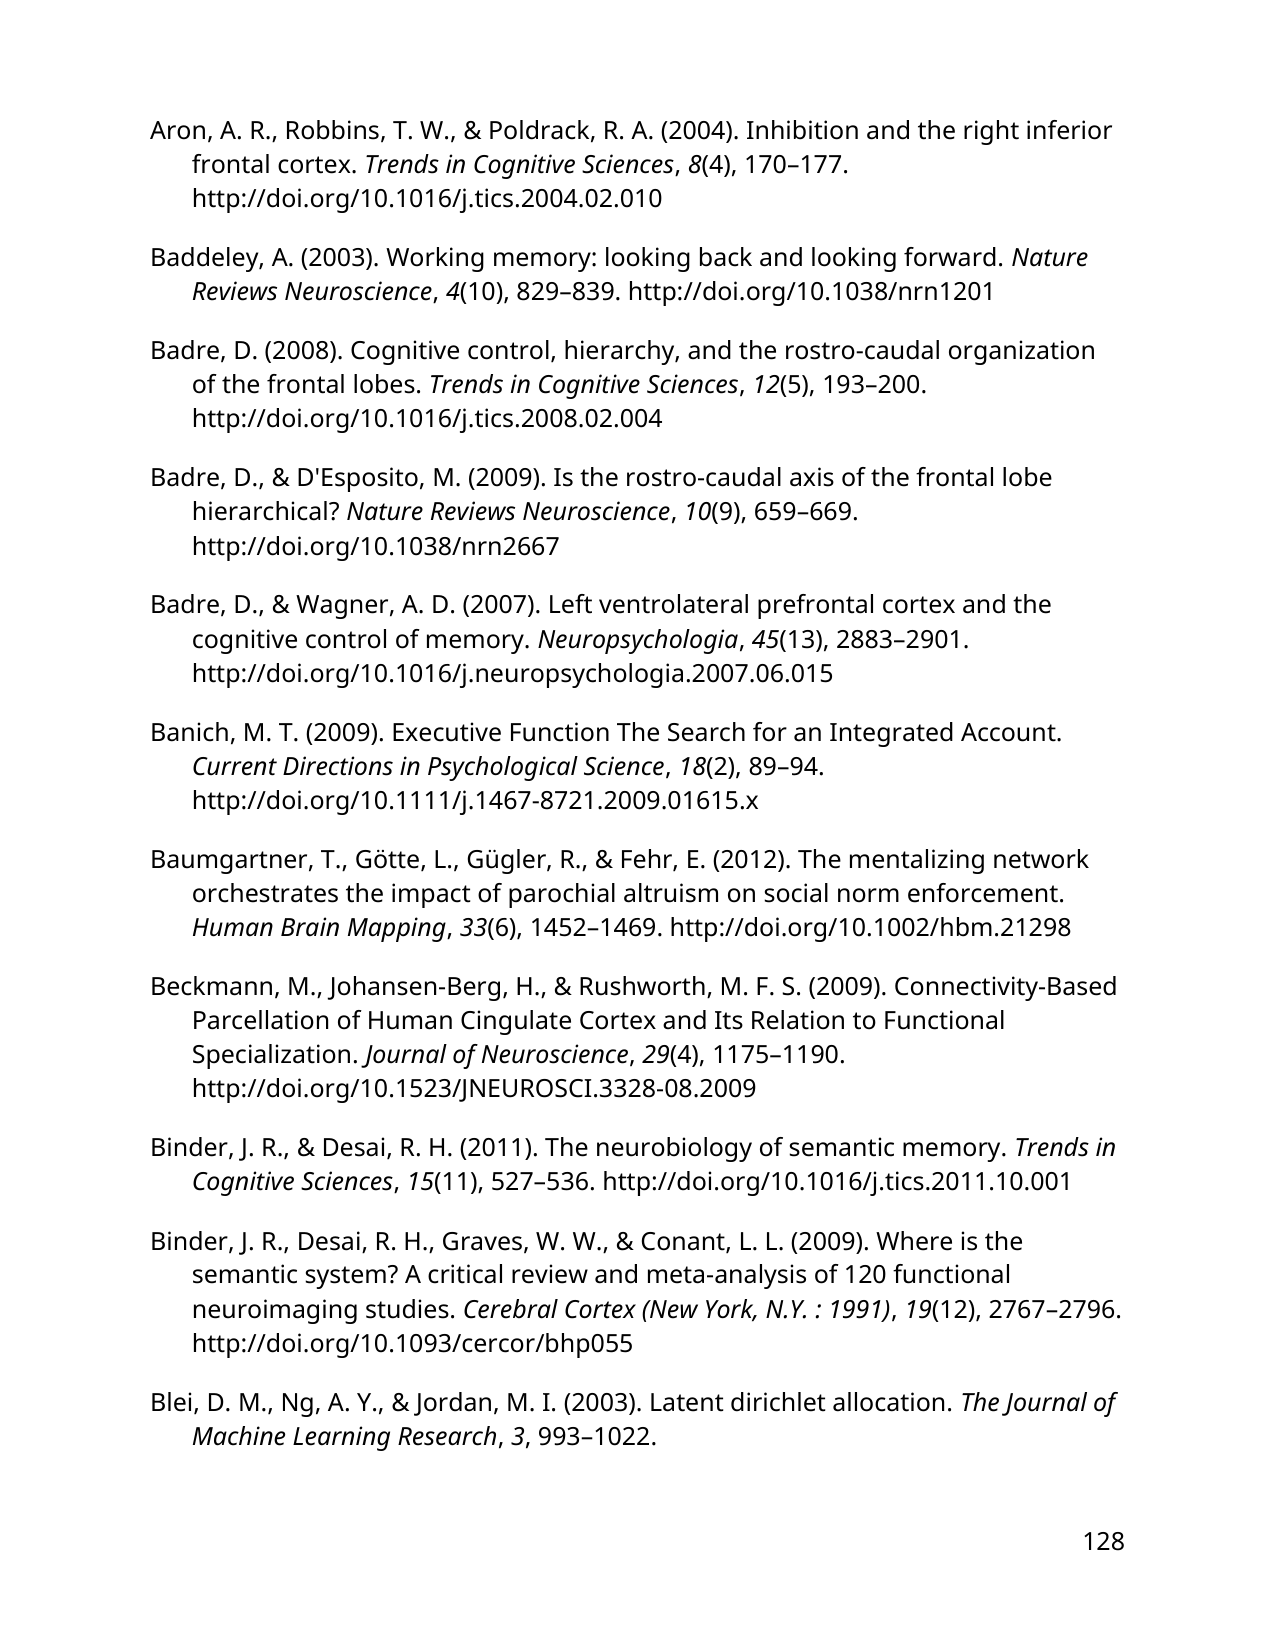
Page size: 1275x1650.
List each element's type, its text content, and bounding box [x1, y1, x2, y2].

text Badre, D., & Wagner, A. D. (2007). Left ventrolateral prefrontal cortex and the cognitive control of memory. Neuropsychologia, 45(13), 2883–2901. http://doi.org/10.1016/j.neuropsychologia.2007.06.015 [150, 587, 1125, 689]
text Badre, D. (2008). Cognitive control, hierarchy, and the rostro-caudal organization of the frontal lobes. Trends in Cognitive Sciences, 12(5), 193–200. http://doi.org/10.1016/j.tics.2008.02.004 [150, 333, 1125, 435]
text Baumgartner, T., Götte, L., Gügler, R., & Fehr, E. (2012). The mentalizing network orchestrates the impact of parochial altruism on social norm enforcement. Human Brain Mapping, 33(6), 1452–1469. http://doi.org/10.1002/hbm.21298 [150, 842, 1125, 944]
text Banich, M. T. (2009). Executive Function The Search for an Integrated Account. Current Directions in Psychological Science, 18(2), 89–94. http://doi.org/10.1111/j.1467-8721.2009.01615.x [150, 714, 1125, 817]
text Binder, J. R., & Desai, R. H. (2011). The neurobiology of semantic memory. Trends in Cognitive Sciences, 15(11), 527–536. http://doi.org/10.1016/j.tics.2011.10.001 [150, 1130, 1125, 1198]
text Beckmann, M., Johansen-Berg, H., & Rushworth, M. F. S. (2009). Connectivity-Based Parcellation of Human Cingulate Cortex and Its Relation to Functional Specialization. Journal of Neuroscience, 29(4), 1175–1190. http://doi.org/10.1523/JNEUROSCI.3328-08.2009 [150, 969, 1125, 1105]
text Binder, J. R., Desai, R. H., Graves, W. W., & Conant, L. L. (2009). Where is the semantic system? A critical review and meta-analysis of 120 functional neuroimaging studies. Cerebral Cortex (New York, N.Y. : 1991), 19(12), 2767–2796. http://doi.org/10.1093/cercor/bhp055 [150, 1223, 1125, 1359]
text Blei, D. M., Ng, A. Y., & Jordan, M. I. (2003). Latent dirichlet allocation. The Journal of Machine Learning Research, 3, 993–1022. [150, 1384, 1125, 1452]
text Badre, D., & D'Esposito, M. (2009). Is the rostro-caudal axis of the frontal lobe hierarchical? Nature Reviews Neuroscience, 10(9), 659–669. http://doi.org/10.1038/nrn2667 [150, 460, 1125, 562]
text Aron, A. R., Robbins, T. W., & Poldrack, R. A. (2004). Inhibition and the right inferior frontal cortex. Trends in Cognitive Sciences, 8(4), 170–177. http://doi.org/10.1016/j.tics.2004.02.010 [150, 112, 1125, 215]
text Baddeley, A. (2003). Working memory: looking back and looking forward. Nature Reviews Neuroscience, 4(10), 829–839. http://doi.org/10.1038/nrn1201 [150, 240, 1125, 308]
